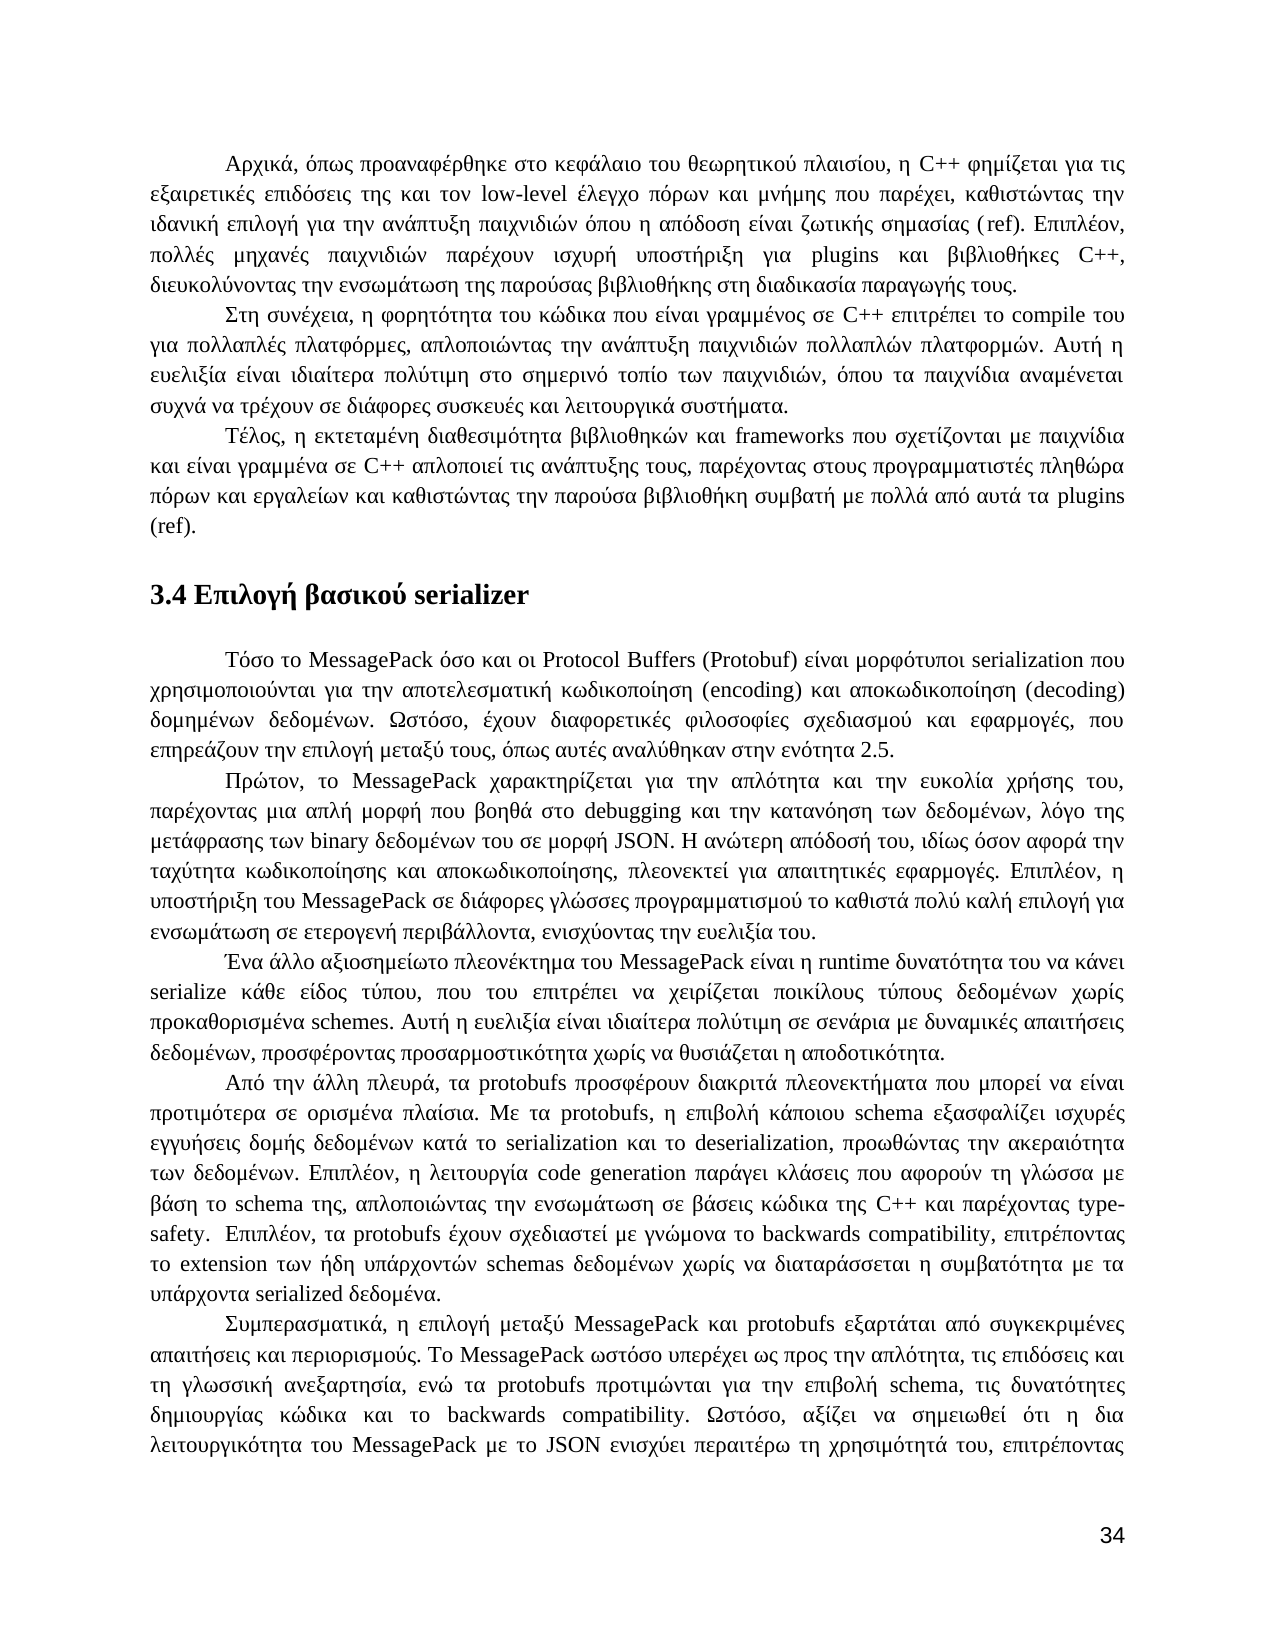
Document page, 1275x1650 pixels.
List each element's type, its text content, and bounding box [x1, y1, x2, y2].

subtitle 3.4 Επιλογή βασικού serializer [150, 577, 1125, 611]
text Τόσο το MessagePack όσο και οι Protocol Buffers (Protobuf) είναι μορφότυποι serialization που χρησιμοποιούνται για την αποτελεσματική κωδικοποίηση (encoding) και αποκωδικοποίηση (decoding) δομημένων δεδομένων. Ωστόσο, έχουν διαφορετικές φιλοσοφίες σχεδιασμού και εφαρμογές, που επηρεάζουν την επιλογή μεταξύ τους, όπως αυτές αναλύθηκαν στην ενότητα 2.5. [150, 646, 1125, 763]
text Αρχικά, όπως προαναφέρθηκε στο κεφάλαιο του θεωρητικού πλαισίου, η C++ φημίζεται για τις εξαιρετικές επιδόσεις της και τον low-level έλεγχο πόρων και μνήμης που παρέχει, καθιστώντας την ιδανική επιλογή για την ανάπτυξη παιχνιδιών όπου η απόδοση είναι ζωτικής σημασίας (ref). Επιπλέον, πολλές μηχανές παιχνιδιών παρέχουν ισχυρή υποστήριξη για plugins και βιβλιοθήκες C++, διευκολύνοντας την ενσωμάτωση της παρούσας βιβλιοθήκης στη διαδικασία παραγωγής τους. [150, 150, 1125, 297]
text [150, 1310, 1125, 1458]
text Ένα άλλο αξιοσημείωτο πλεονέκτημα του MessagePack είναι η runtime δυνατότητα του να κάνει serialize κάθε είδος τύπου, που του επιτρέπει να χειρίζεται ποικίλους τύπους δεδομένων χωρίς προκαθορισμένα schemes. Αυτή η ευελιξία είναι ιδιαίτερα πολύτιμη σε σενάρια με δυναμικές απαιτήσεις δεδομένων, προσφέροντας προσαρμοστικότητα χωρίς να θυσιάζεται η αποδοτικότητα. [150, 948, 1125, 1065]
text Από την άλλη πλευρά, τα protobufs προσφέρουν διακριτά πλεονεκτήματα που μπορεί να είναι προτιμότερα σε ορισμένα πλαίσια. Με τα protobufs, η επιβολή κάποιου schema εξασφαλίζει ισχυρές εγγυήσεις δομής δεδομένων κατά το serialization και το deserialization, προωθώντας την ακεραιότητα των δεδομένων. Επιπλέον, η λειτουργία code generation παράγει κλάσεις που αφορούν τη γλώσσα με βάση το schema της, απλοποιώντας την ενσωμάτωση σε βάσεις κώδικα της C++ και παρέχοντας type-safety. Επιπλέον, τα protobufs έχουν σχεδιαστεί με γνώμονα το backwards compatibility, επιτρέποντας το extension των ήδη υπάρχοντών schemas δεδομένων χωρίς να διαταράσσεται η συμβατότητα με τα υπάρχοντα serialized δεδομένα. [150, 1069, 1125, 1307]
text Τέλος, η εκτεταμένη διαθεσιμότητα βιβλιοθηκών και frameworks που σχετίζονται με παιχνίδια και είναι γραμμένα σε C++ απλοποιεί τις ανάπτυξης τους, παρέχοντας στους προγραμματιστές πληθώρα πόρων και εργαλείων και καθιστώντας την παρούσα βιβλιοθήκη συμβατή με πολλά από αυτά τα plugins (ref). [150, 422, 1125, 539]
text Στη συνέχεια, η φορητότητα του κώδικα που είναι γραμμένος σε C++ επιτρέπει το compile του για πολλαπλές πλατφόρμες, απλοποιώντας την ανάπτυξη παιχνιδιών πολλαπλών πλατφορμών. Αυτή η ευελιξία είναι ιδιαίτερα πολύτιμη στο σημερινό τοπίο των παιχνιδιών, όπου τα παιχνίδια αναμένεται συχνά να τρέχουν σε διάφορες συσκευές και λειτουργικά συστήματα. [150, 301, 1125, 418]
text Πρώτον, το MessagePack χαρακτηρίζεται για την απλότητα και την ευκολία χρήσης του, παρέχοντας μια απλή μορφή που βοηθά στο debugging και την κατανόηση των δεδομένων, λόγο της μετάφρασης των binary δεδομένων του σε μορφή JSON. Η ανώτερη απόδοσή του, ιδίως όσον αφορά την ταχύτητα κωδικοποίησης και αποκωδικοποίησης, πλεονεκτεί για απαιτητικές εφαρμογές. Επιπλέον, η υποστήριξη του MessagePack σε διάφορες γλώσσες προγραμματισμού το καθιστά πολύ καλή επιλογή για ενσωμάτωση σε ετερογενή περιβάλλοντα, ενισχύοντας την ευελιξία του. [150, 767, 1125, 944]
